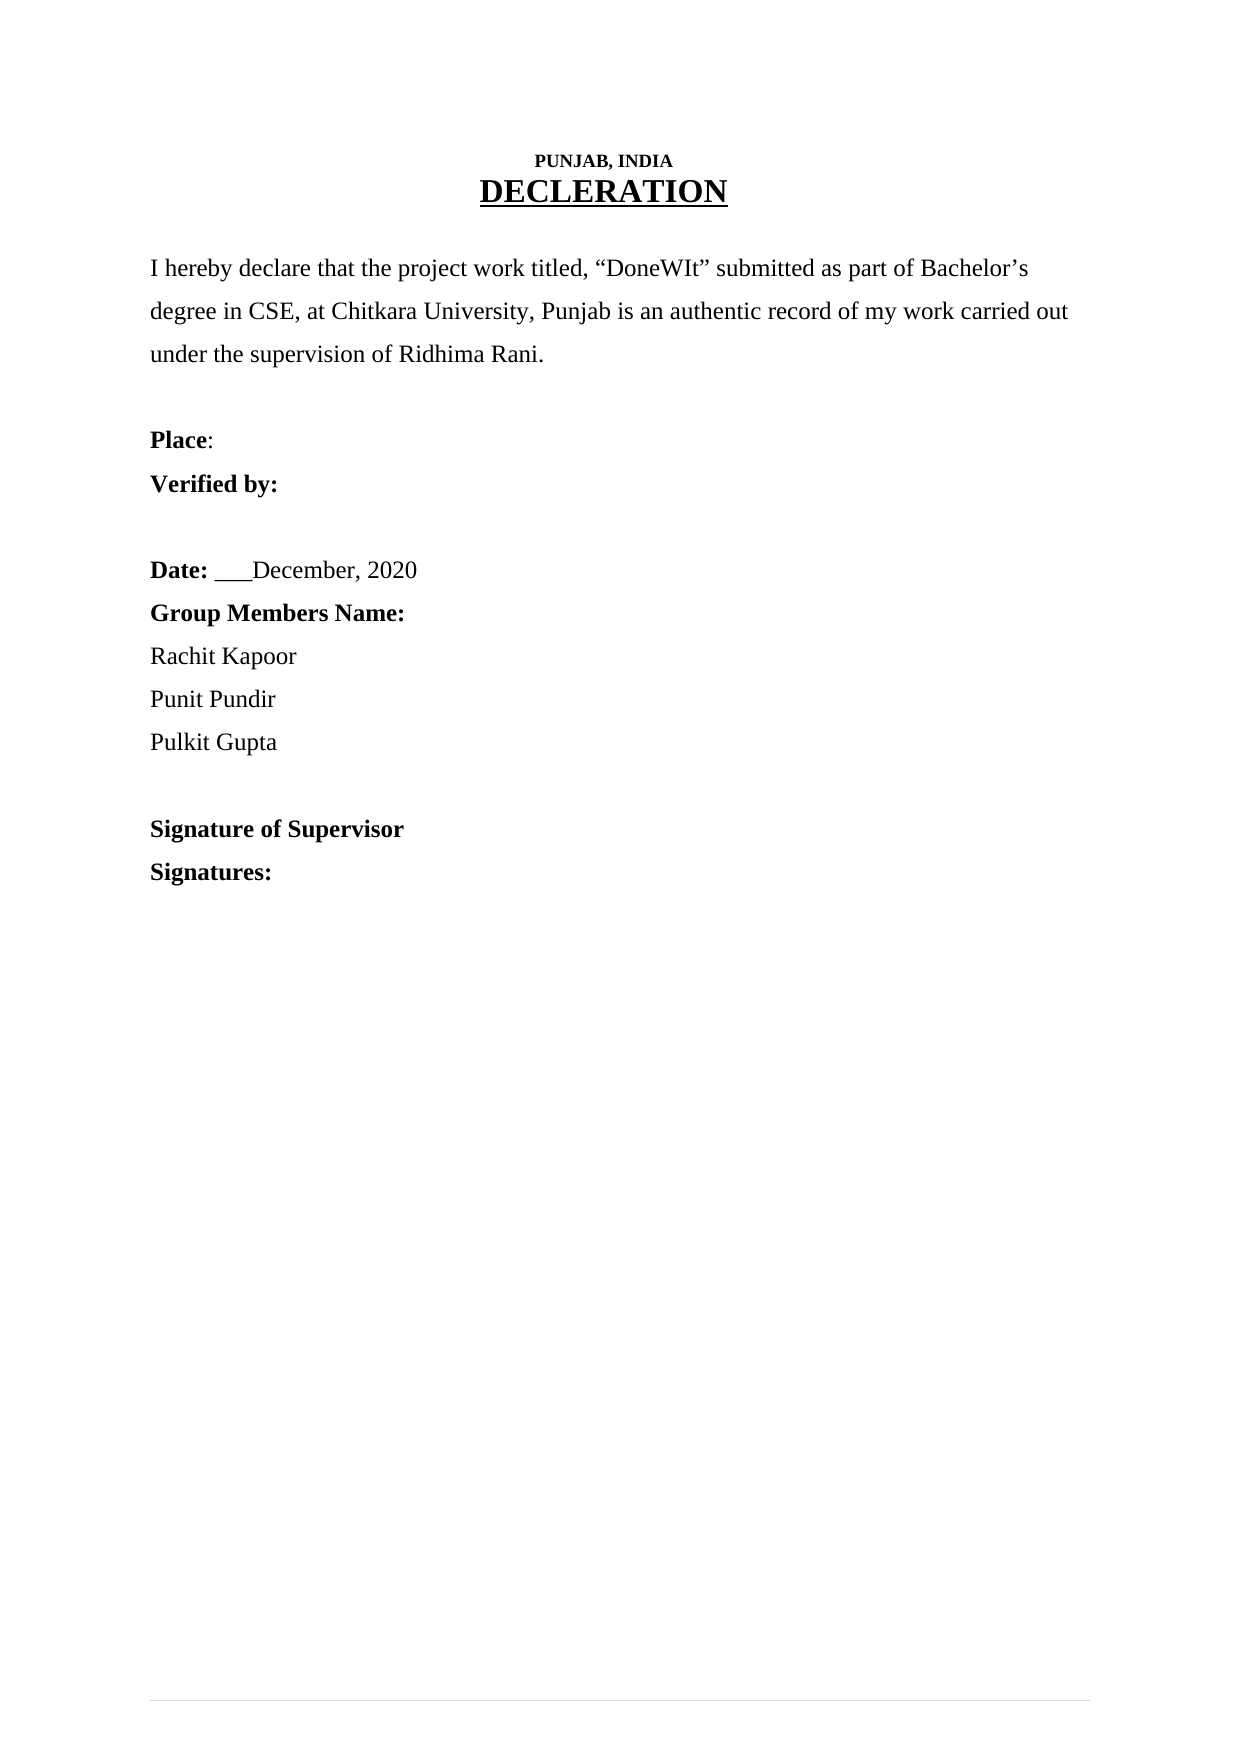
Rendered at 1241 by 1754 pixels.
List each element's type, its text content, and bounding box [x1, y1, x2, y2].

text Group Members Name: [150, 598, 1090, 627]
text I hereby declare that the project work titled, “DoneWIt” submitted as part of Bachelor’s degree in CSE, at Chitkara University, Punjab is an authentic record of my work carried out under the supervision of Ridhima Rani. [150, 253, 1090, 368]
text Date: ___December, 2020 [150, 555, 1090, 584]
text Signature of Supervisor [150, 814, 1090, 842]
text Verified by: [150, 469, 1090, 497]
text Place: [150, 426, 1090, 454]
text PUNJAB, INDIA [150, 150, 1057, 172]
text DECLERATION [150, 172, 1057, 210]
text Signatures: [150, 857, 1090, 886]
text Rachit Kapoor [150, 641, 1090, 670]
text Pulkit Gupta [150, 727, 1090, 756]
text Punit Pundir [150, 684, 1090, 713]
